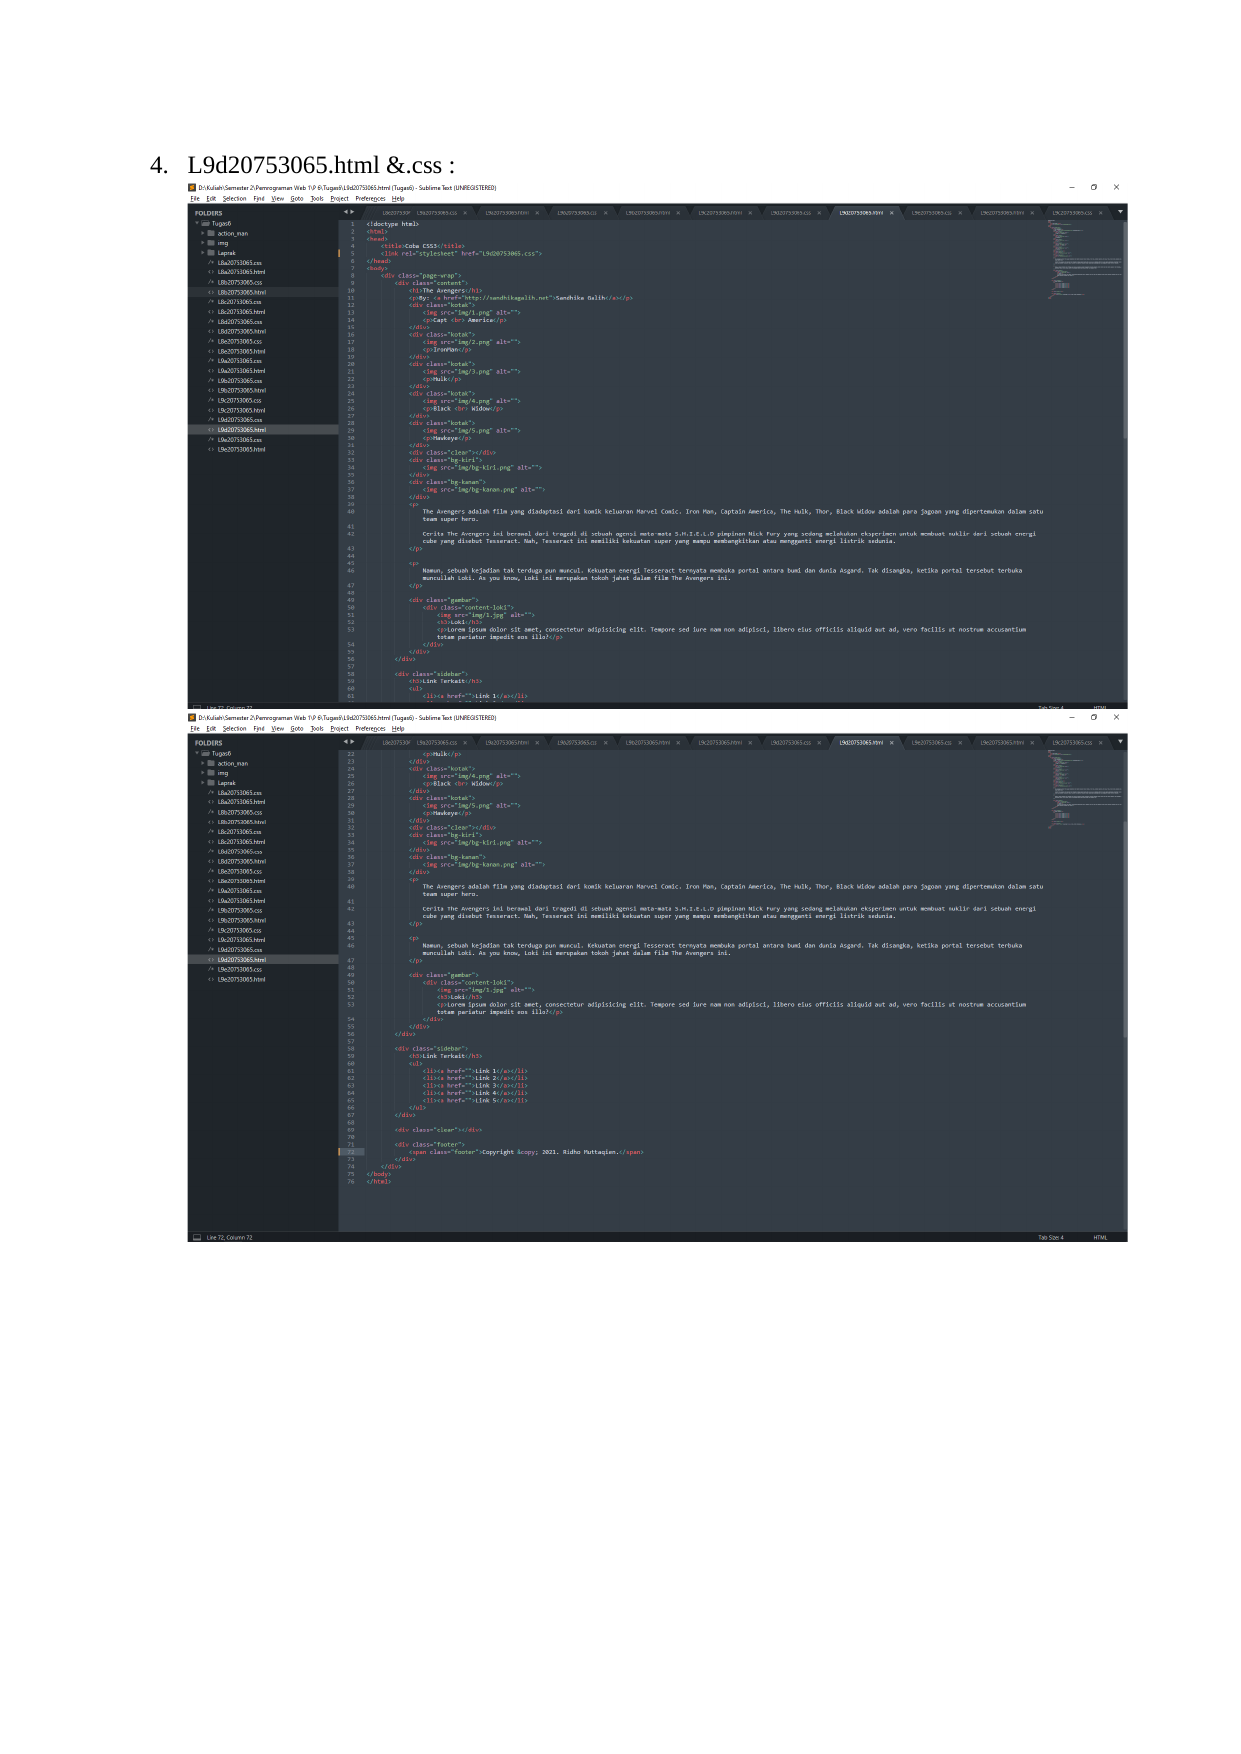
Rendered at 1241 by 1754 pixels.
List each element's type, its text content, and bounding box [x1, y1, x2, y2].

list L9d20753065.html &.css : [150, 150, 1090, 179]
picture [187, 712, 1128, 1242]
picture [187, 183, 1128, 709]
